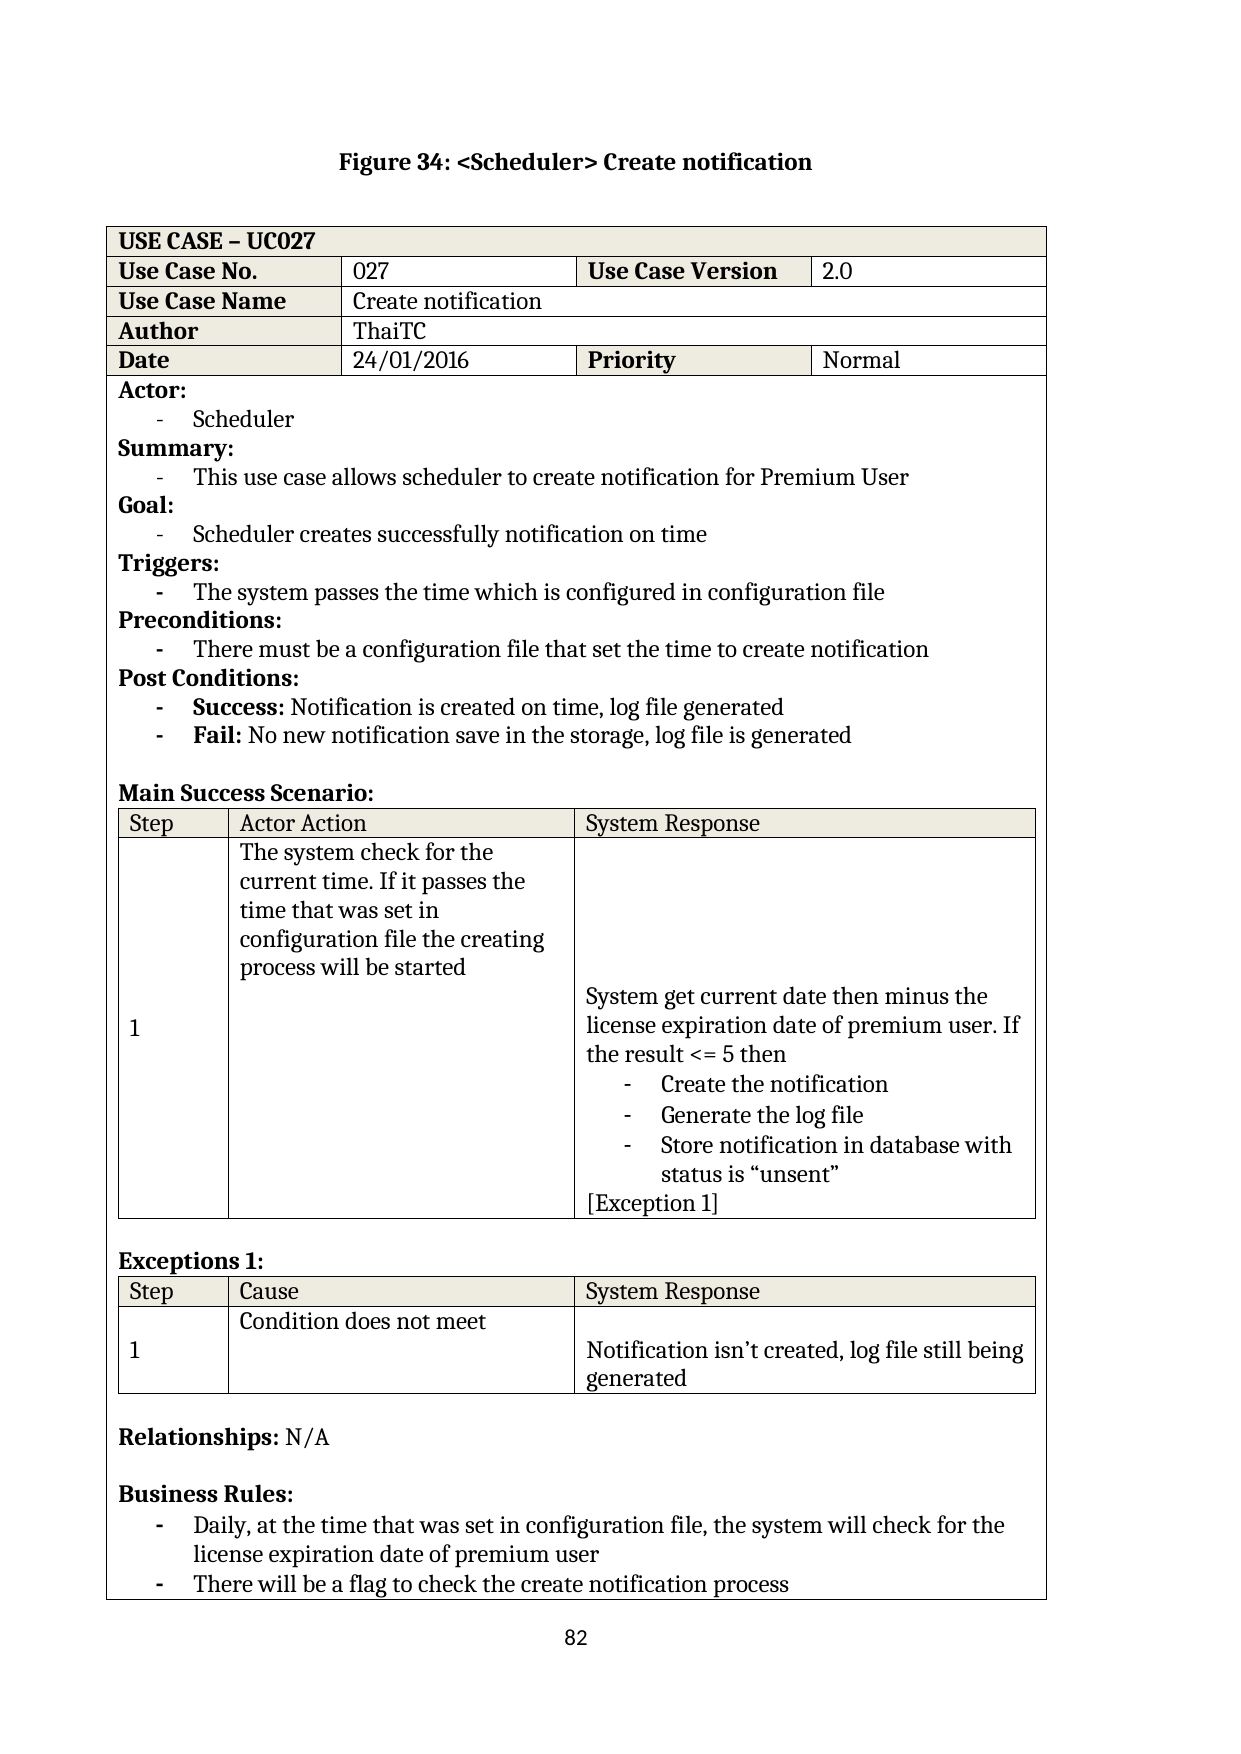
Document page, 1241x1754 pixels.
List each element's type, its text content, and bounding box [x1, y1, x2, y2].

text Figure 34: <Scheduler> Create notification [118, 148, 1033, 176]
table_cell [107, 376, 1046, 1599]
table_cell Priority [577, 346, 811, 375]
table_cell Author [107, 317, 341, 345]
table_cell 027 [342, 257, 576, 286]
table_cell 2.0 [812, 257, 1046, 286]
table_cell 24/01/2016 [342, 346, 576, 375]
table_cell Use Case Name [107, 287, 341, 316]
table_cell ThaiTC [342, 317, 1046, 345]
table_cell Normal [812, 346, 1046, 375]
table_header USE CASE – UC027 [107, 227, 1046, 256]
table_cell Create notification [342, 287, 1046, 316]
table_cell Use Case No. [107, 257, 341, 286]
table_cell Use Case Version [577, 257, 811, 286]
table_cell Date [107, 346, 341, 375]
